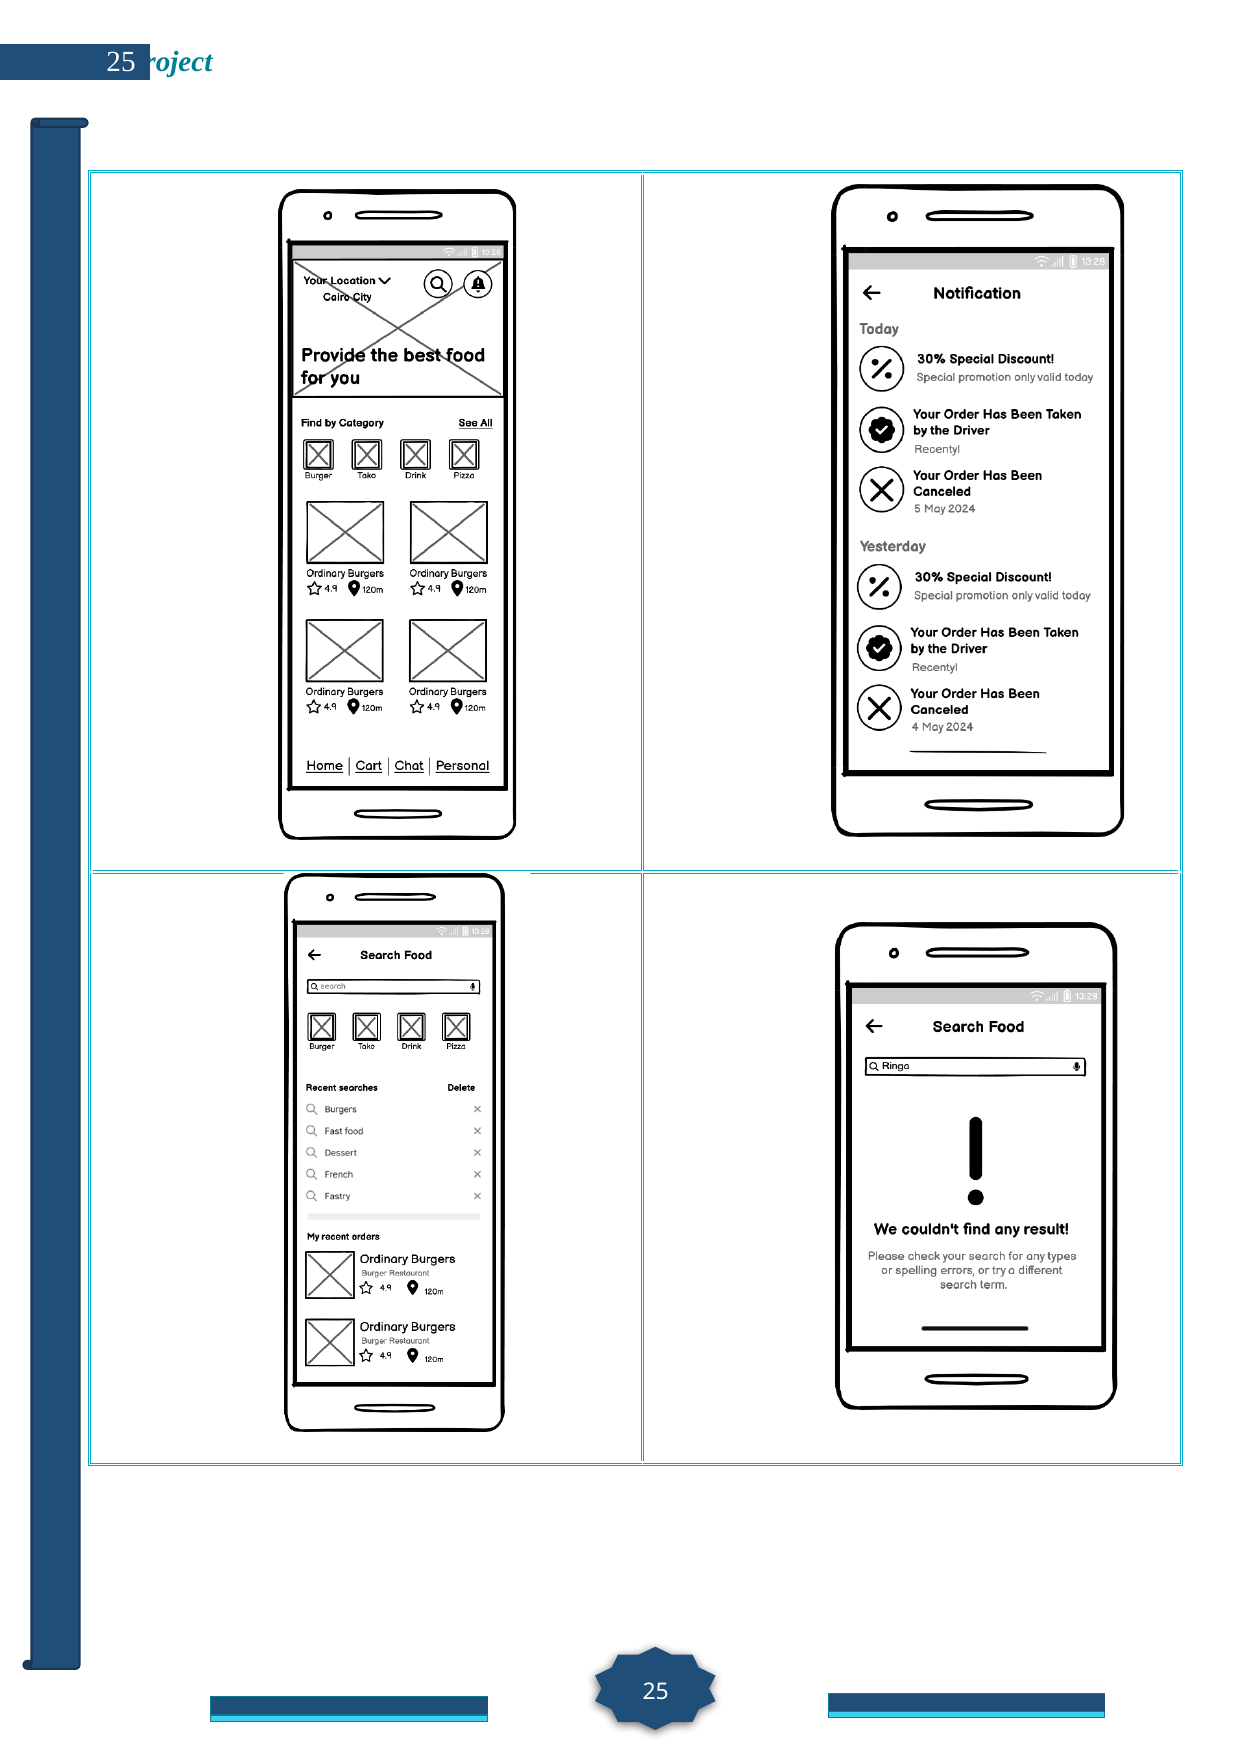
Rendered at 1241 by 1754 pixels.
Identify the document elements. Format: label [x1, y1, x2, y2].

table_header [642, 173, 1180, 870]
table_cell [642, 870, 1182, 1463]
table_header [91, 173, 642, 870]
picture [826, 922, 1124, 1410]
picture [277, 189, 517, 840]
picture [830, 184, 1125, 837]
picture [283, 873, 531, 1432]
table_cell [89, 870, 642, 1463]
